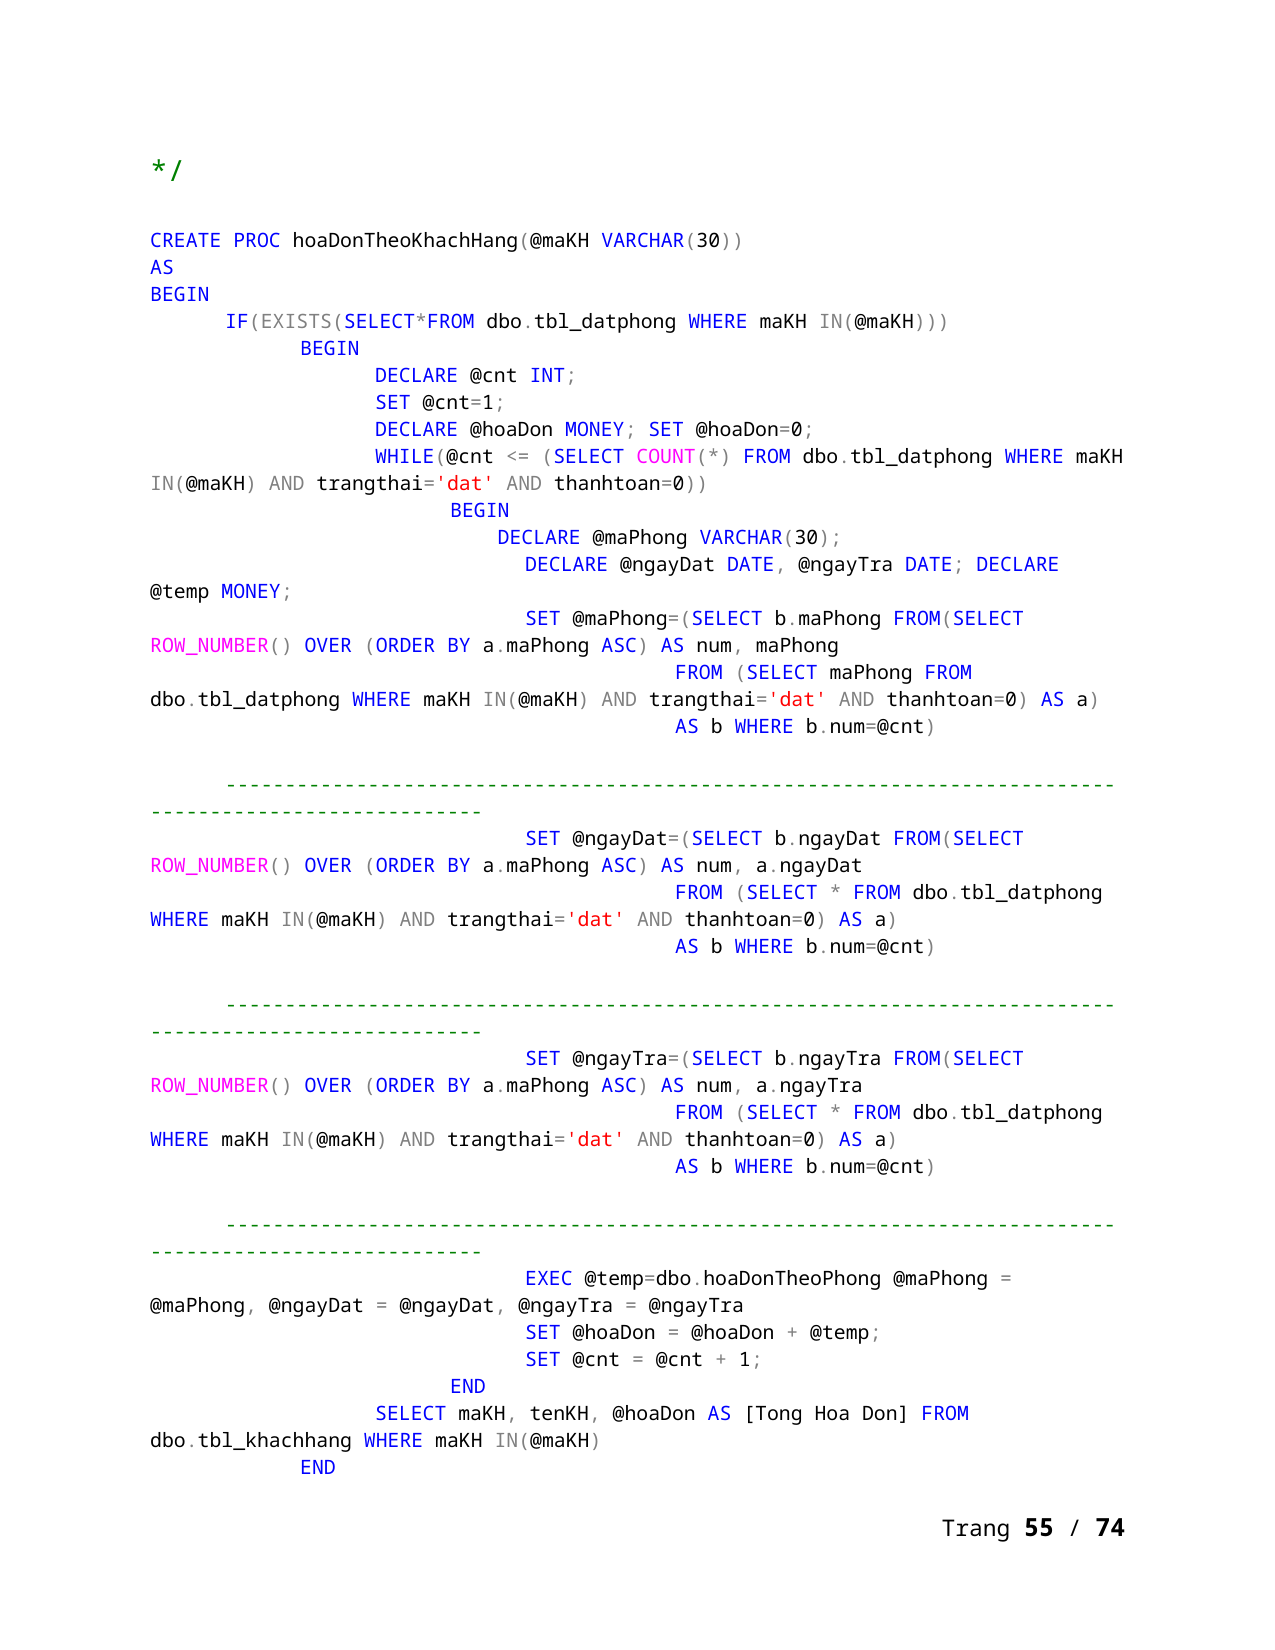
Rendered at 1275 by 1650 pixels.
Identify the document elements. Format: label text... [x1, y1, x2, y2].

text EXEC @temp=dbo.hoaDonTheoPhong @maPhong = @maPhong, @ngayDat = @ngayDat, @ngayTra = @ngayTra [150, 1264, 1125, 1318]
text BEGIN [150, 334, 1125, 361]
text ------------------------------------------------------------------------------------------------------- [150, 959, 1125, 1044]
text DECLARE @maPhong VARCHAR(30); [150, 523, 1125, 550]
text END [150, 1453, 1125, 1480]
text DECLARE @hoaDon MONEY; SET @hoaDon=0; [150, 415, 1125, 442]
text */ [150, 150, 1125, 190]
text ------------------------------------------------------------------------------------------------------- [150, 1179, 1125, 1264]
text END [150, 1372, 1125, 1399]
text FROM (SELECT * FROM dbo.tbl_datphong WHERE maKH IN(@maKH) AND trangthai='dat' AND thanhtoan=0) AS a) [150, 1098, 1125, 1152]
text AS b WHERE b.num=@cnt) [150, 932, 1125, 959]
text SET @ngayDat=(SELECT b.ngayDat FROM(SELECT ROW_NUMBER() OVER (ORDER BY a.maPhong ASC) AS num, a.ngayDat [150, 824, 1125, 878]
text BEGIN [150, 281, 1125, 307]
text SET @hoaDon = @hoaDon + @temp; [150, 1318, 1125, 1346]
text DECLARE @cnt INT; [150, 361, 1125, 388]
text CREATE PROC hoaDonTheoKhachHang(@maKH VARCHAR(30)) [150, 227, 1125, 253]
text SELECT maKH, tenKH, @hoaDon AS [Tong Hoa Don] FROM dbo.tbl_khachhang WHERE maKH IN(@maKH) [150, 1399, 1125, 1453]
text WHILE(@cnt <= (SELECT COUNT(*) FROM dbo.tbl_datphong WHERE maKH IN(@maKH) AND trangthai='dat' AND thanhtoan=0)) [150, 442, 1125, 496]
text AS [150, 253, 1125, 281]
text BEGIN [150, 496, 1125, 523]
text ------------------------------------------------------------------------------------------------------- [150, 739, 1125, 824]
text SET @cnt=1; [150, 388, 1125, 415]
text IF(EXISTS(SELECT*FROM dbo.tbl_datphong WHERE maKH IN(@maKH))) [150, 307, 1125, 334]
text FROM (SELECT maPhong FROM dbo.tbl_datphong WHERE maKH IN(@maKH) AND trangthai='dat' AND thanhtoan=0) AS a) [150, 658, 1125, 712]
text SET @cnt = @cnt + 1; [150, 1346, 1125, 1372]
text FROM (SELECT * FROM dbo.tbl_datphong WHERE maKH IN(@maKH) AND trangthai='dat' AND thanhtoan=0) AS a) [150, 878, 1125, 932]
text SET @ngayTra=(SELECT b.ngayTra FROM(SELECT ROW_NUMBER() OVER (ORDER BY a.maPhong ASC) AS num, a.ngayTra [150, 1044, 1125, 1098]
text AS b WHERE b.num=@cnt) [150, 712, 1125, 739]
text AS b WHERE b.num=@cnt) [150, 1152, 1125, 1179]
text DECLARE @ngayDat DATE, @ngayTra DATE; DECLARE @temp MONEY; [150, 550, 1125, 604]
text SET @maPhong=(SELECT b.maPhong FROM(SELECT ROW_NUMBER() OVER (ORDER BY a.maPhong ASC) AS num, maPhong [150, 604, 1125, 658]
